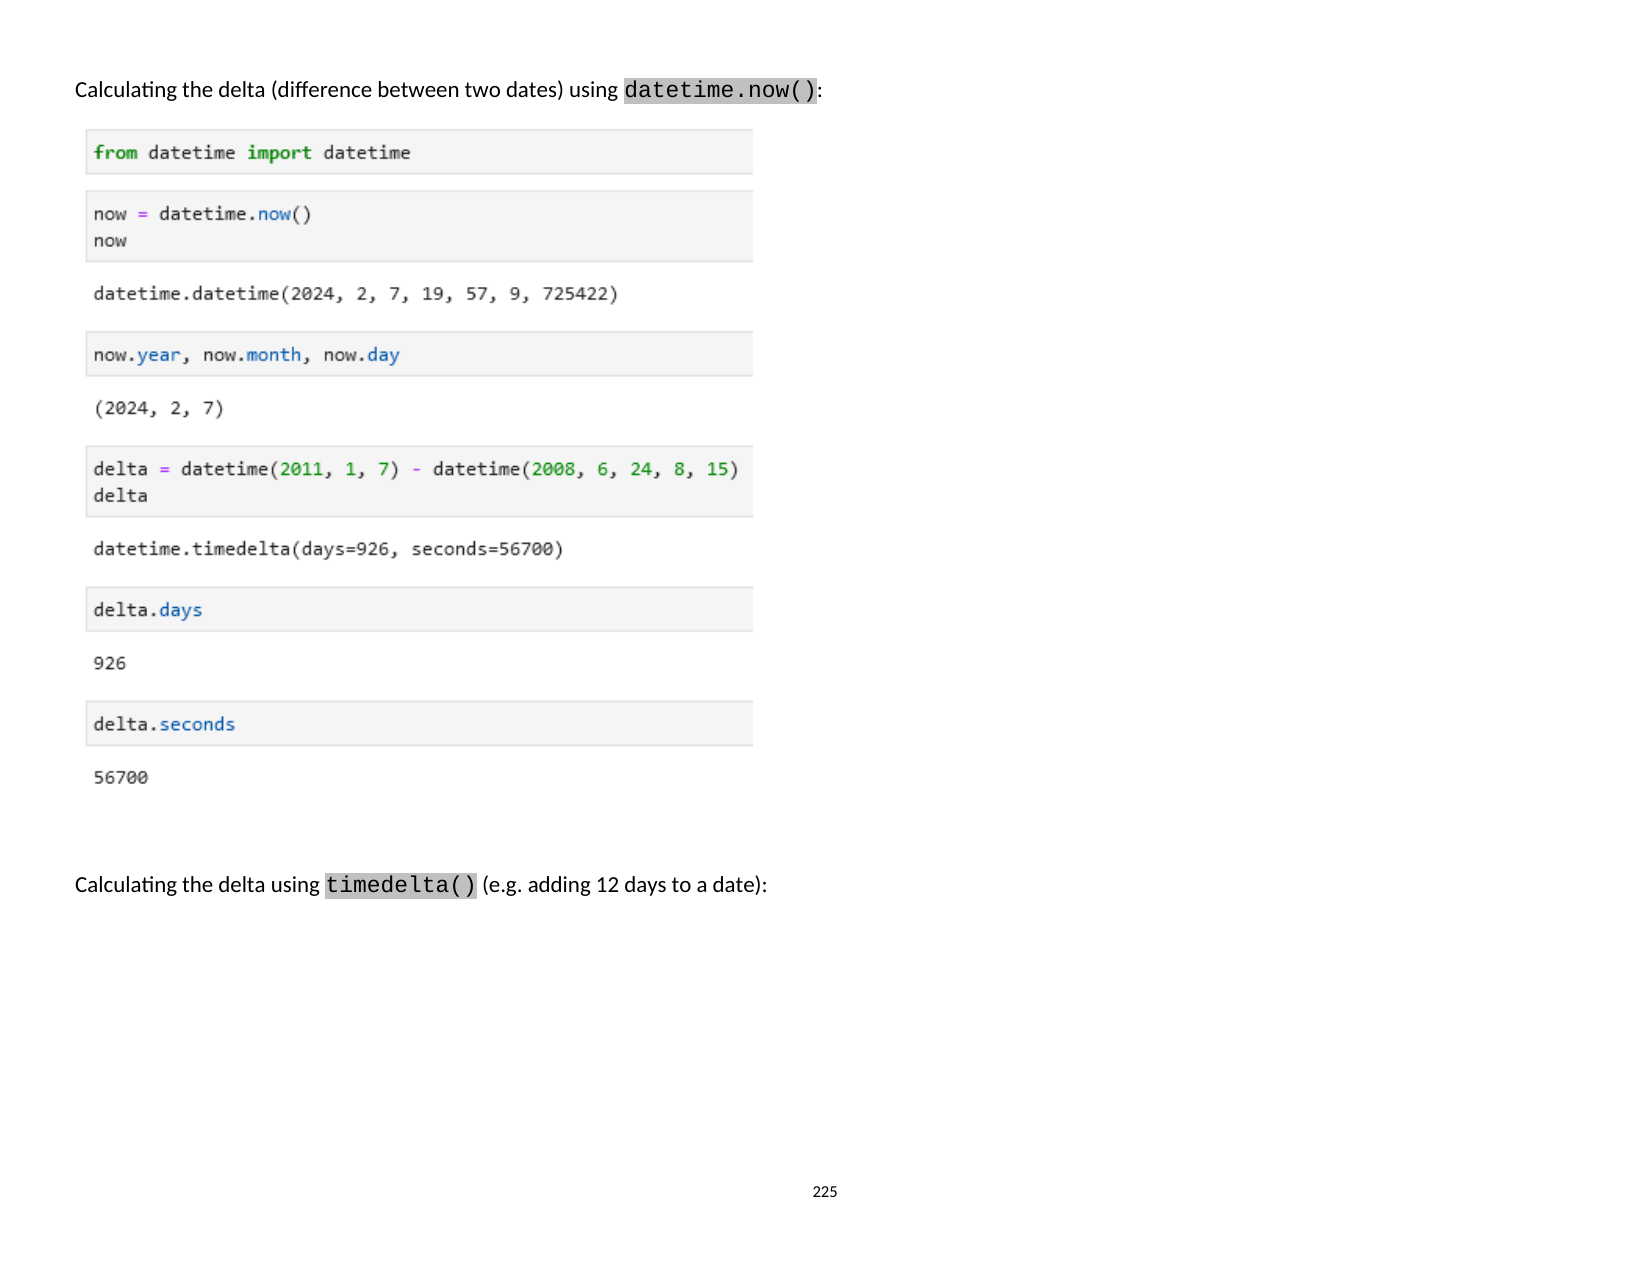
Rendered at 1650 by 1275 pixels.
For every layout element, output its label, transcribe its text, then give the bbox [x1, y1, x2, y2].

text Calculating the delta using timedelta() (e.g. adding 12 days to a date): [75, 870, 1575, 899]
picture [75, 120, 754, 809]
text Calculating the delta (difference between two dates) using datetime.now(): [75, 75, 1575, 104]
